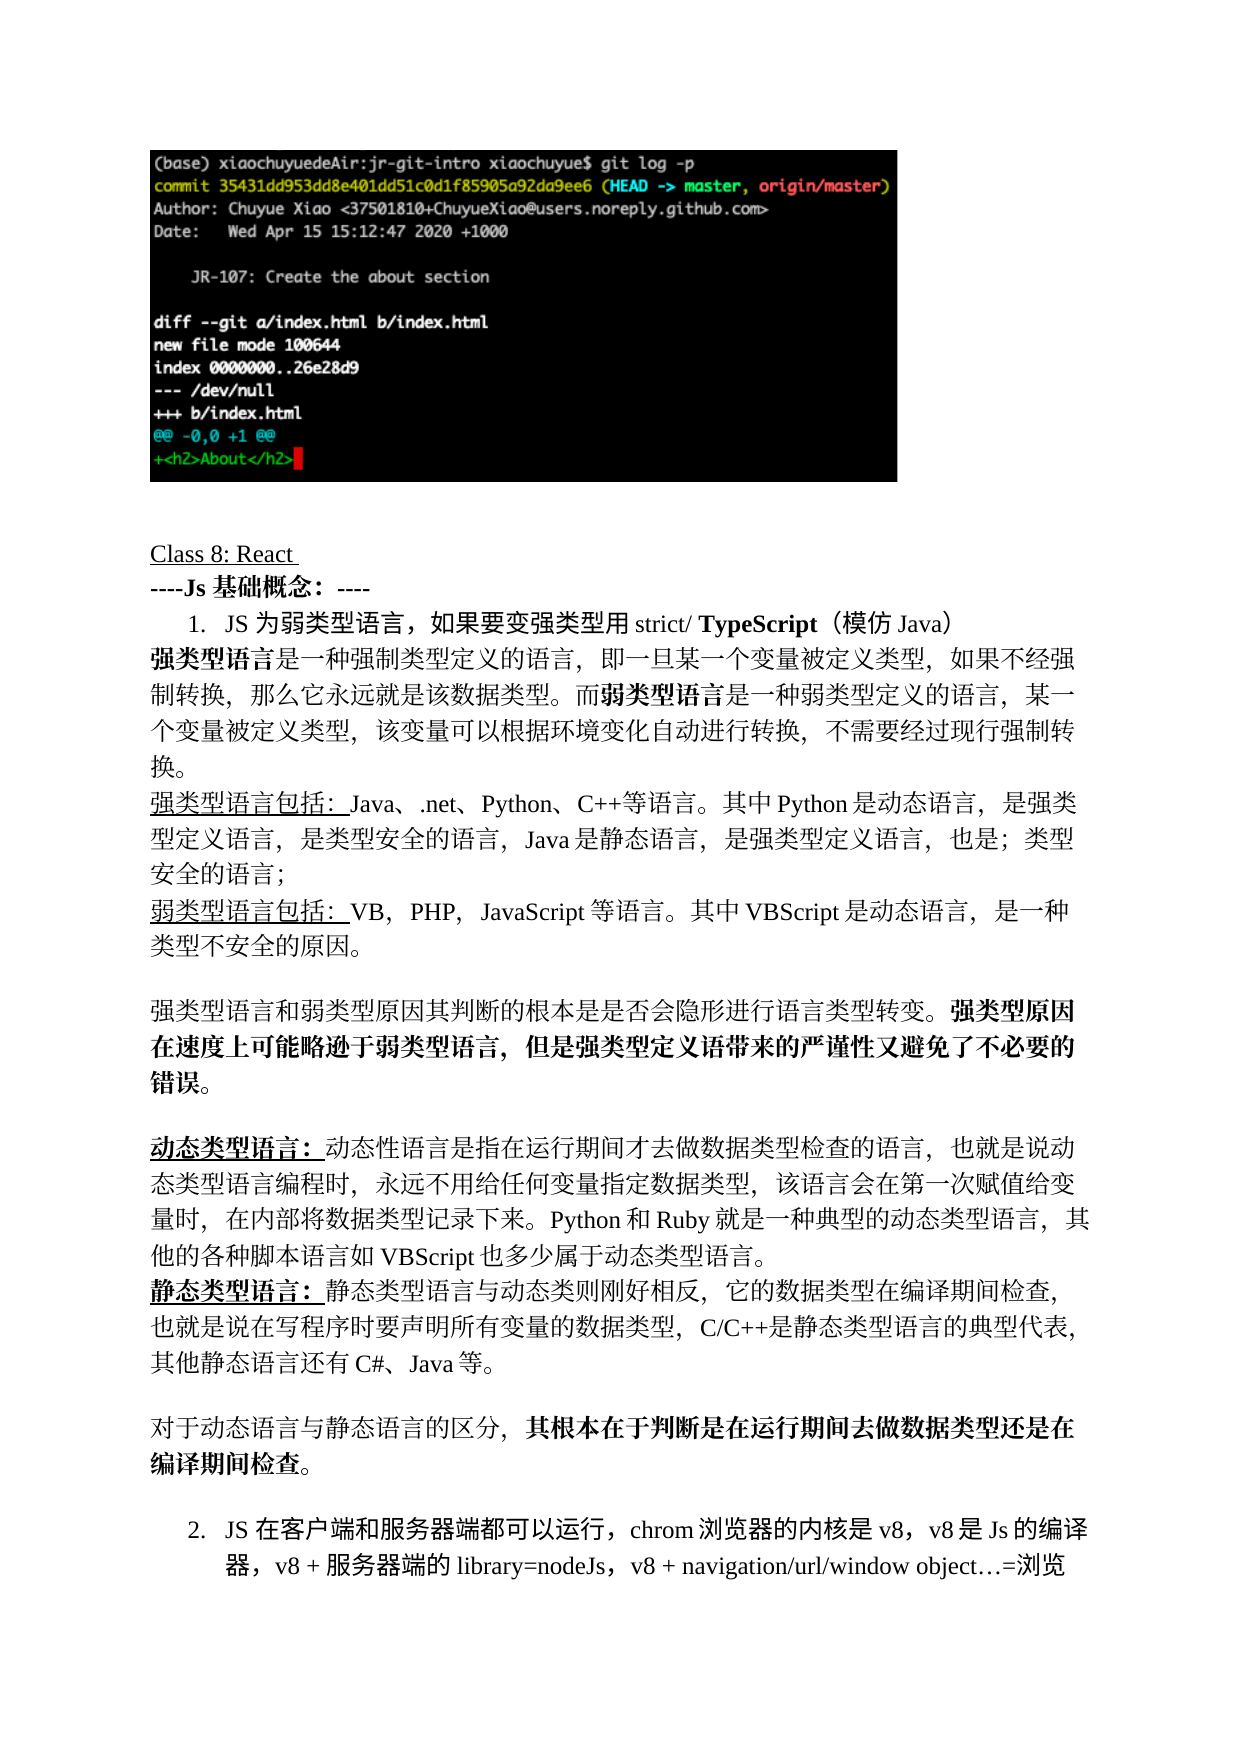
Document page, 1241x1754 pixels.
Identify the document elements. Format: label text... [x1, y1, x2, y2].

text 弱类型语言包括：VB，PHP，JavaScript等语言。其中VBScript是动态语言，是一种类型不安全的原因。 [150, 891, 1090, 963]
text 对于动态语言与静态语言的区分，其根本在于判断是在运行期间去做数据类型还是在编译期间检查。 [150, 1409, 1090, 1481]
text ----Js 基础概念：---- [150, 567, 1090, 603]
picture [150, 150, 898, 482]
text 动态类型语言：动态性语言是指在运行期间才去做数据类型检查的语言，也就是说动态类型语言编程时，永远不用给任何变量指定数据类型，该语言会在第一次赋值给变量时，在内部将数据类型记录下来。Python和Ruby就是一种典型的动态类型语言，其他的各种脚本语言如VBScript也多少属于动态类型语言。 [150, 1128, 1090, 1272]
text 强类型语言是一种强制类型定义的语言，即一旦某一个变量被定义类型，如果不经强制转换，那么它永远就是该数据类型。而弱类型语言是一种弱类型定义的语言，某一个变量被定义类型，该变量可以根据环境变化自动进行转换，不需要经过现行强制转换。 [150, 639, 1090, 783]
text 静态类型语言：静态类型语言与动态类则刚好相反，它的数据类型在编译期间检查，也就是说在写程序时要声明所有变量的数据类型，C/C++是静态类型语言的典型代表，其他静态语言还有C#、Java等。 [150, 1272, 1090, 1380]
text 强类型语言和弱类型原因其判断的根本是是否会隐形进行语言类型转变。强类型原因在速度上可能略逊于弱类型语言，但是强类型定义语带来的严谨性又避免了不必要的错误。 [150, 992, 1090, 1099]
list JS 为弱类型语言，如果要变强类型用strict/ TypeScript（模仿Java） [187, 603, 1090, 639]
text 强类型语言包括：Java、.net、Python、C++等语言。其中Python是动态语言，是强类型定义语言，是类型安全的语言，Java是静态语言，是强类型定义语言，也是；类型安全的语言； [150, 783, 1090, 891]
text Class 8: React [150, 539, 1090, 567]
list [187, 1509, 1090, 1582]
